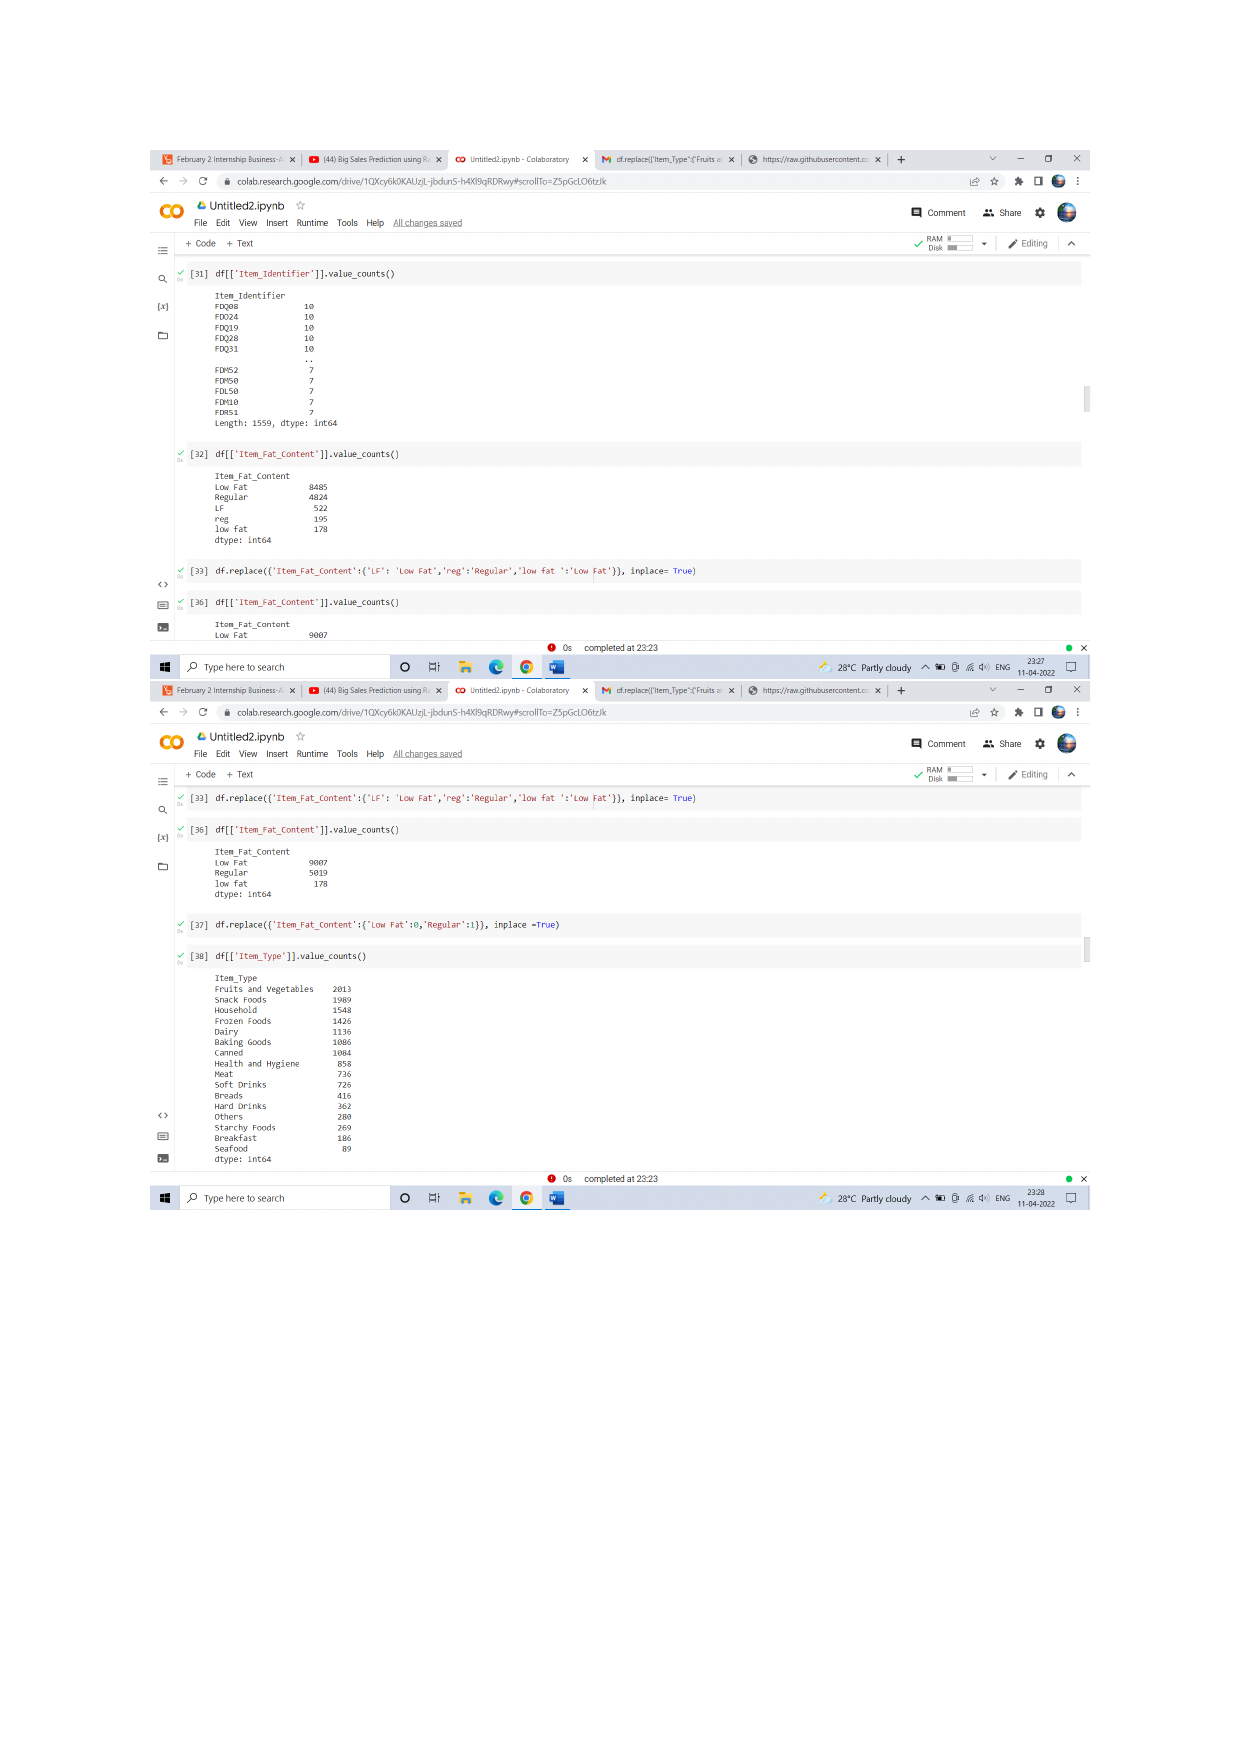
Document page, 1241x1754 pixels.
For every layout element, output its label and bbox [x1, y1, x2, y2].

picture [150, 150, 1091, 679]
picture [150, 681, 1091, 1210]
